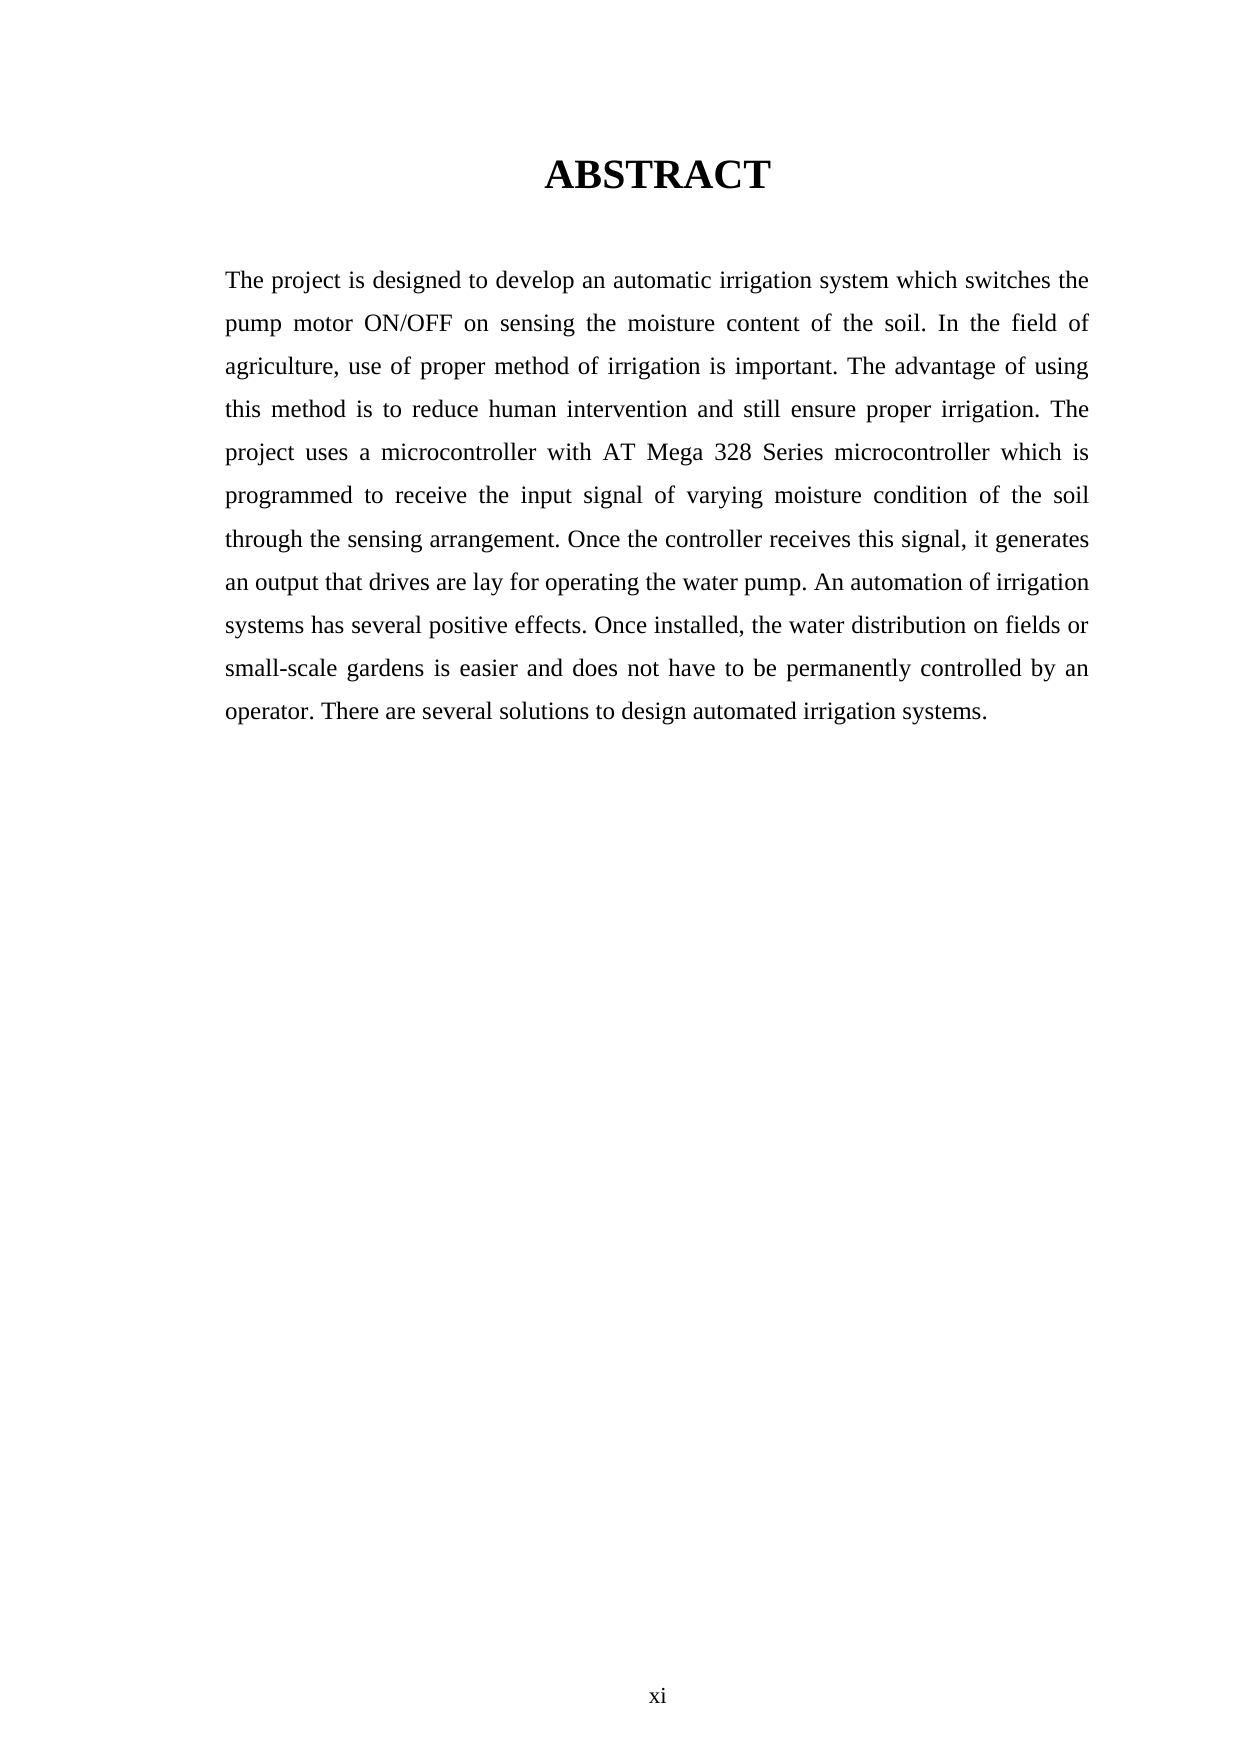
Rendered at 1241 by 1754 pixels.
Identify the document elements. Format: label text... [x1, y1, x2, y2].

text The project is designed to develop an automatic irrigation system which switches the pump motor ON/OFF on sensing the moisture content of the soil. In the field of agriculture, use of proper method of irrigation is important. The advantage of using this method is to reduce human intervention and still ensure proper irrigation. The project uses a microcontroller with AT Mega 328 Series microcontroller which is programmed to receive the input signal of varying moisture condition of the soil through the sensing arrangement. Once the controller receives this signal, it generates an output that drives are lay for operating the water pump. An automation of irrigation systems has several positive effects. Once installed, the water distribution on fields or small-scale gardens is easier and does not have to be permanently controlled by an operator. There are several solutions to design automated irrigation systems. [225, 265, 1090, 725]
subtitle ABSTRACT [225, 150, 1090, 198]
